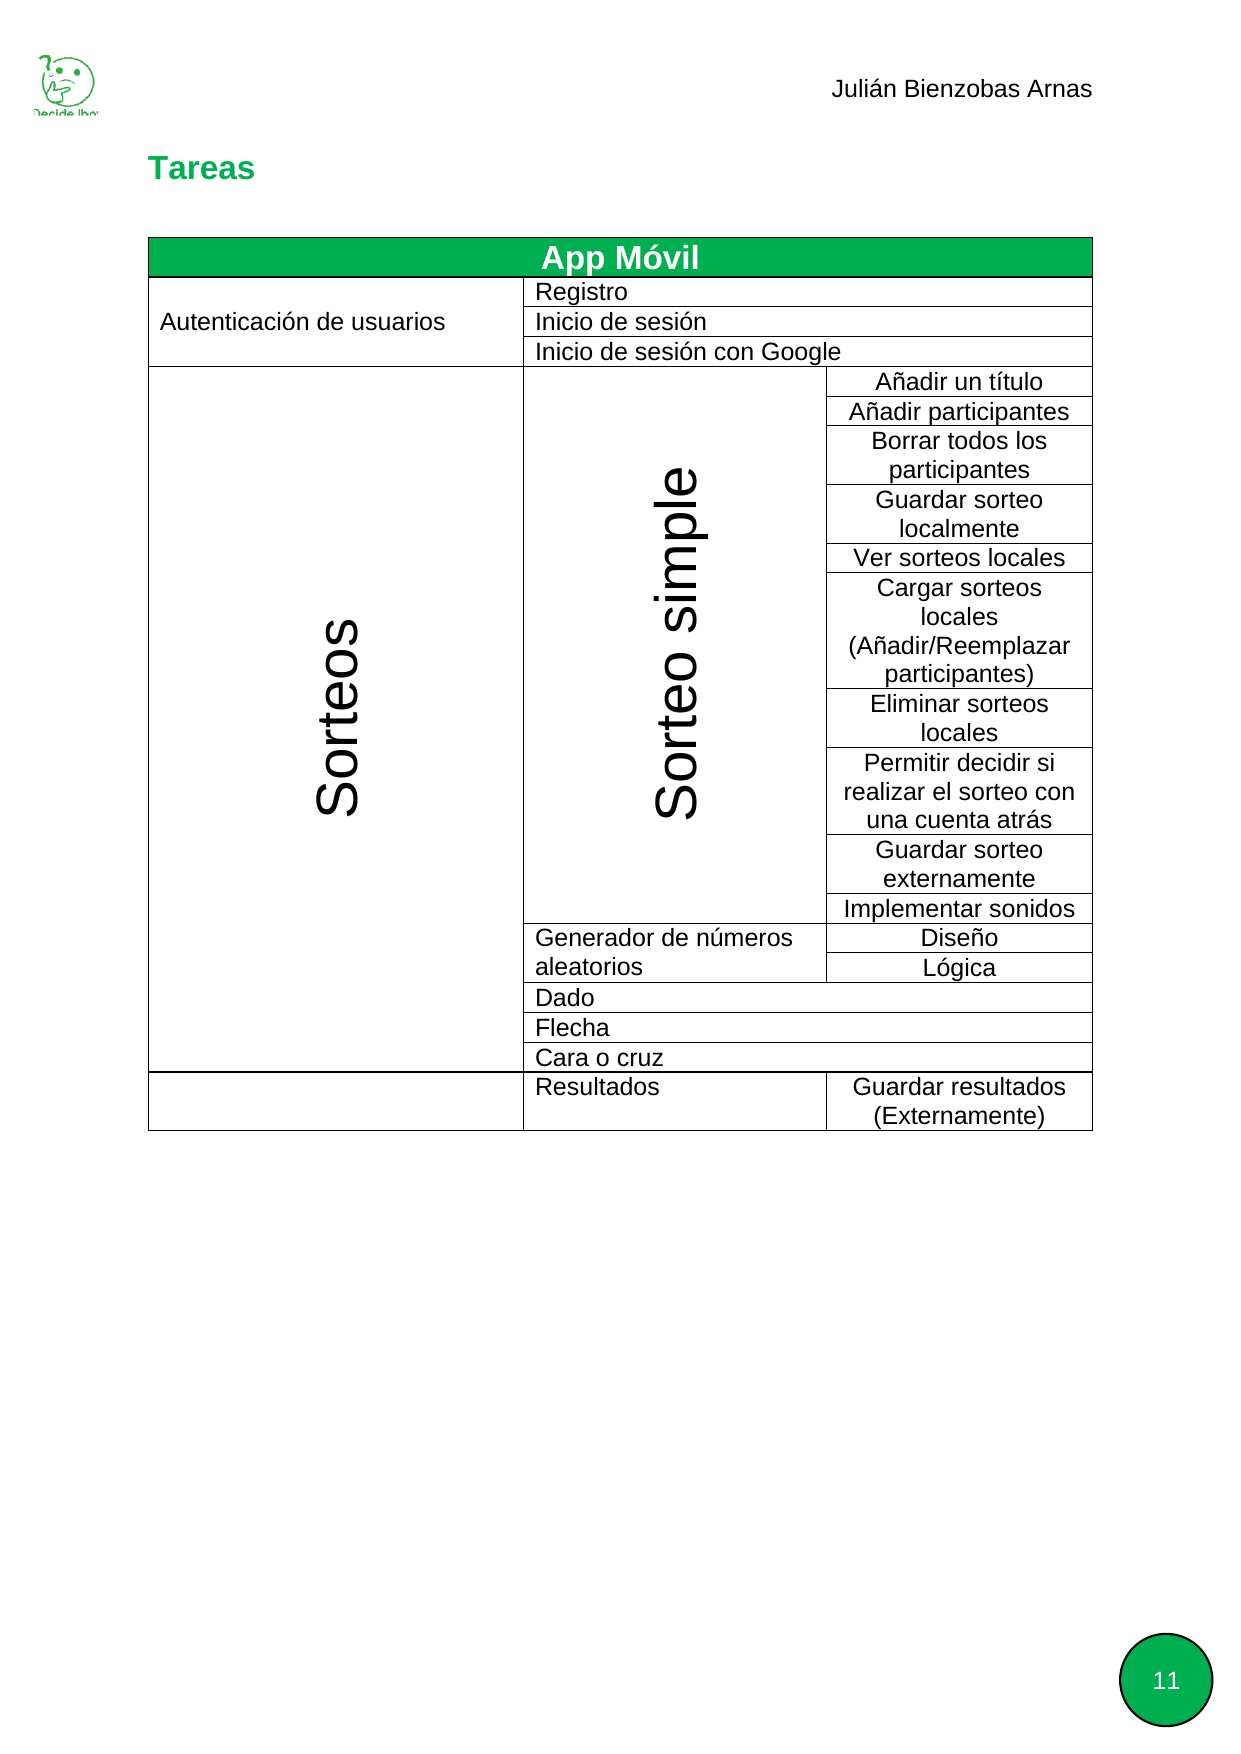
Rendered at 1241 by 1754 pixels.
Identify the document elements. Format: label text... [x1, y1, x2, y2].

table_cell Permitir decidir si realizar el sorteo con una cuenta atrás [827, 748, 1092, 834]
table_cell Cara o cruz [524, 1043, 1092, 1071]
table_cell Sorteo simple [524, 367, 826, 922]
table_cell Ver sorteos locales [827, 544, 1092, 572]
table_cell Añadir un título [827, 367, 1092, 396]
table_cell Sorteos [149, 367, 523, 1071]
table_cell Añadir participantes [827, 397, 1092, 425]
table_cell Guardar sorteo externamente [827, 835, 1092, 893]
table_cell [149, 1073, 523, 1130]
table_cell Eliminar sorteos locales [827, 689, 1092, 747]
table_cell Registro [524, 278, 1092, 306]
table_cell Autenticación de usuarios [149, 278, 523, 366]
table_cell Implementar sonidos [827, 894, 1092, 922]
table_cell Borrar todos los participantes [827, 426, 1092, 484]
table_cell Cargar sorteos locales (Añadir/Reemplazar participantes) [827, 573, 1092, 688]
table_cell Flecha [524, 1013, 1092, 1042]
table_cell Guardar resultados (Externamente) [827, 1073, 1092, 1130]
table_cell Generador de números aleatorios [524, 924, 826, 982]
table_cell Lógica [827, 953, 1092, 982]
table_header App Móvil [149, 238, 1092, 276]
table_cell Diseño [827, 924, 1092, 952]
picture [32, 55, 99, 114]
subtitle Tareas [148, 148, 1092, 186]
table_cell Inicio de sesión [524, 307, 1092, 336]
table_cell Inicio de sesión con Google [524, 337, 1092, 366]
table_cell Guardar sorteo localmente [827, 485, 1092, 542]
table_cell Dado [524, 983, 1092, 1012]
table_cell Resultados [524, 1073, 826, 1130]
